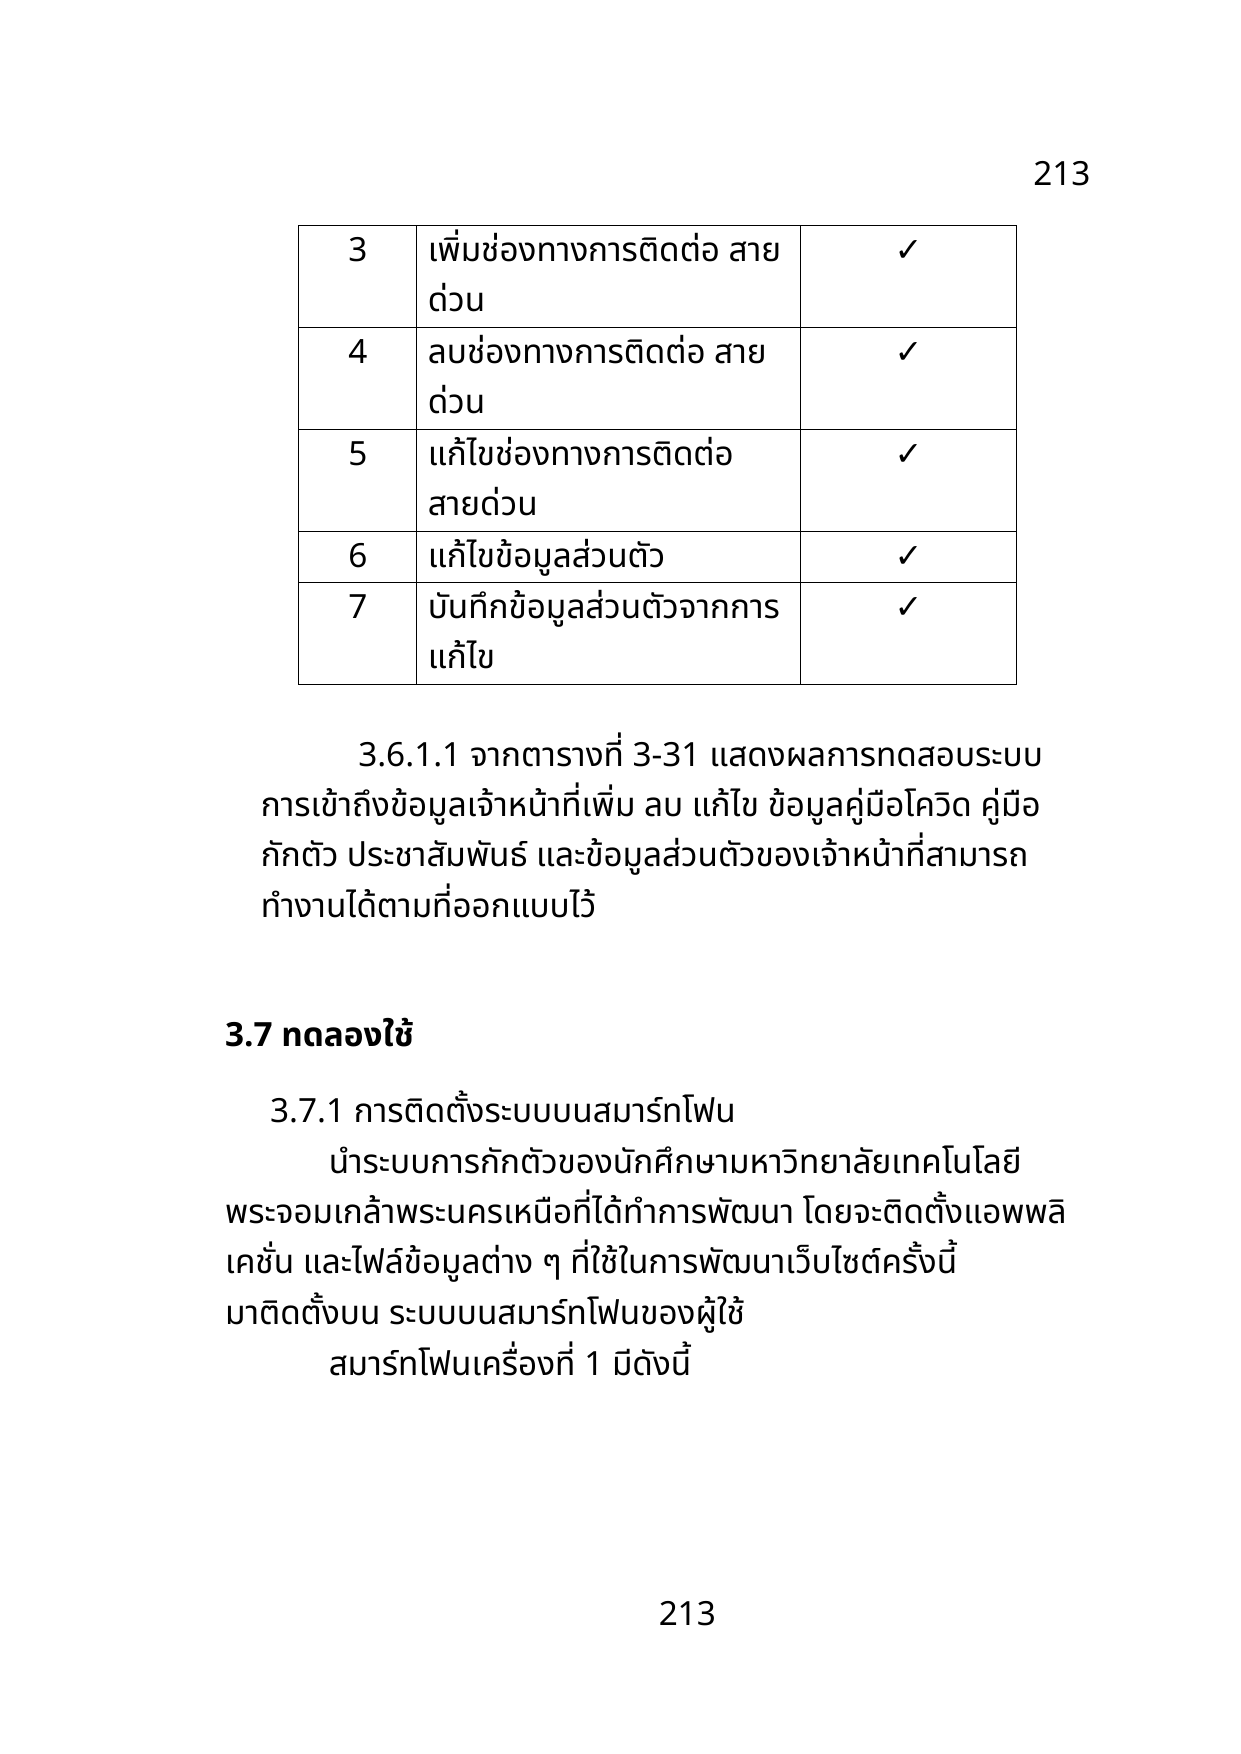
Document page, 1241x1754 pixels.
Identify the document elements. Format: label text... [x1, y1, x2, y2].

table_cell แก้ไขข้อมูลส่วนตัว [417, 532, 800, 582]
subtitle ทดลองใช้ [225, 1011, 1090, 1062]
table_cell ✓ [801, 226, 1016, 327]
text สมาร์ทโฟนเครื่องที่ 1 มีดังนี้ [225, 1339, 1090, 1390]
table_cell 7 [299, 583, 416, 684]
subtitle การติดตั้งระบบบนสมาร์ทโฟน [225, 1087, 1090, 1138]
subtitle จากตารางที่ 3-31 แสดงผลการทดสอบระบบการเข้าถึงข้อมูลเจ้าหน้าที่เพิ่ม ลบ แก้ไข ข้อมูลคู่มือโควิด คู่มือกักตัว ประชาสัมพันธ์ และข้อมูลส่วนตัวของเจ้าหน้าที่สามารถทำงานได้ตามที่ออกแบบไว้ [261, 730, 1090, 932]
table_cell 5 [299, 430, 416, 531]
table_cell เพิ่มช่องทางการติดต่อ สายด่วน [417, 226, 800, 327]
table_cell 4 [299, 328, 416, 429]
table_cell แก้ไขช่องทางการติดต่อ สายด่วน [417, 430, 800, 531]
text นำระบบการกักตัวของนักศึกษามหาวิทยาลัยเทคโนโลยีพระจอมเกล้าพระนครเหนือที่ได้ทำการพัฒนา โดยจะติดตั้งแอพพลิเคชั่น และไฟล์ข้อมูลต่าง ๆ ที่ใช้ในการพัฒนาเว็บไซต์ครั้งนี้ มาติดตั้งบน ระบบบนสมาร์ทโฟนของผู้ใช้ [225, 1138, 1090, 1339]
table_cell บันทึกข้อมูลส่วนตัวจากการแก้ไข [417, 583, 800, 684]
table_cell ลบช่องทางการติดต่อ สายด่วน [417, 328, 800, 429]
table_cell ✓ [801, 430, 1016, 531]
table_cell 3 [299, 226, 416, 327]
table_cell ✓ [801, 328, 1016, 429]
table_cell 6 [299, 532, 416, 582]
table_cell ✓ [801, 532, 1016, 582]
table_cell ✓ [801, 583, 1016, 684]
